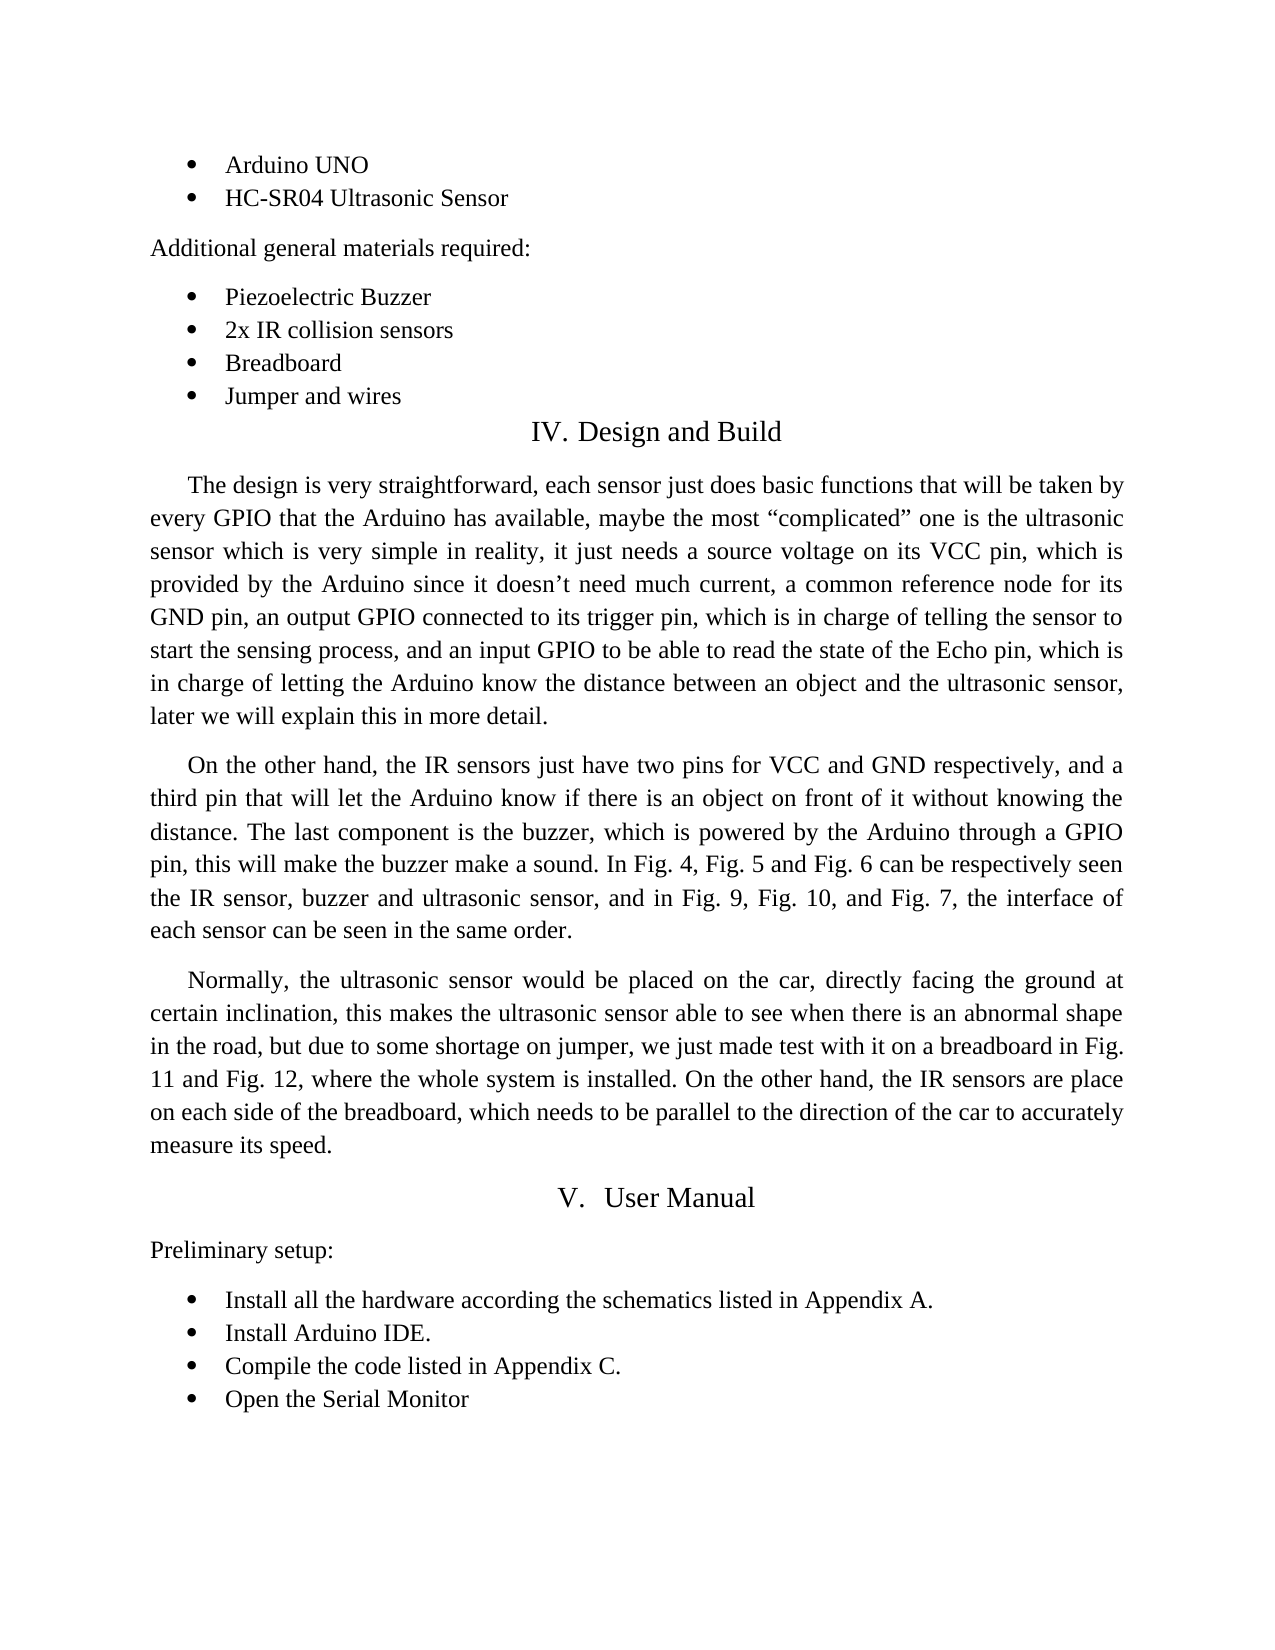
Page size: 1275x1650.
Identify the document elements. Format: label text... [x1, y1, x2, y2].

text Additional general materials required: [150, 233, 1125, 261]
text The design is very straightforward, each sensor just does basic functions that will be taken by every GPIO that the Arduino has available, maybe the most “complicated” one is the ultrasonic sensor which is very simple in reality, it just needs a source voltage on its VCC pin, which is provided by the Arduino since it doesn’t need much current, a common reference node for its GND pin, an output GPIO connected to its trigger pin, which is in charge of telling the sensor to start the sensing process, and an input GPIO to be able to read the state of the Echo pin, which is in charge of letting the Arduino know the distance between an object and the ultrasonic sensor, later we will explain this in more detail. [150, 470, 1125, 729]
list Install all the hardware according the schematics listed in Appendix A. [187, 1285, 1125, 1314]
list Open the Serial Monitor [187, 1384, 1125, 1413]
list Arduino UNO [187, 150, 1125, 179]
list Design and Build [187, 414, 1125, 448]
text On the other hand, the IR sensors just have two pins for VCC and GND respectively, and a third pin that will let the Arduino know if there is an object on front of it without knowing the distance. The last component is the buzzer, which is powered by the Arduino through a GPIO pin, this will make the buzzer make a sound. In Fig. 4, Fig. 5 and Fig. 6 can be respectively seen the IR sensor, buzzer and ultrasonic sensor, and in Fig. 9, Fig. 10, and Fig. 7, the interface of each sensor can be seen in the same order. [150, 751, 1125, 944]
list 2x IR collision sensors [187, 315, 1125, 344]
list Piezoelectric Buzzer [187, 282, 1125, 311]
list Compile the code listed in Appendix C. [187, 1351, 1125, 1380]
list Install Arduino IDE. [187, 1318, 1125, 1347]
list HC-SR04 Ultrasonic Sensor [187, 183, 1125, 212]
text Normally, the ultrasonic sensor would be placed on the car, directly facing the ground at certain inclination, this makes the ultrasonic sensor able to see when there is an abnormal shape in the road, but due to some shortage on jumper, we just made test with it on a breadboard in Fig. 11 and Fig. 12, where the whole system is installed. On the other hand, the IR sensors are place on each side of the breadboard, which needs to be parallel to the direction of the car to accurately measure its speed. [150, 965, 1125, 1159]
list User Manual [187, 1180, 1125, 1214]
text Preliminary setup: [150, 1235, 1125, 1264]
list Breadboard [187, 348, 1125, 377]
list Jumper and wires [187, 381, 1125, 410]
